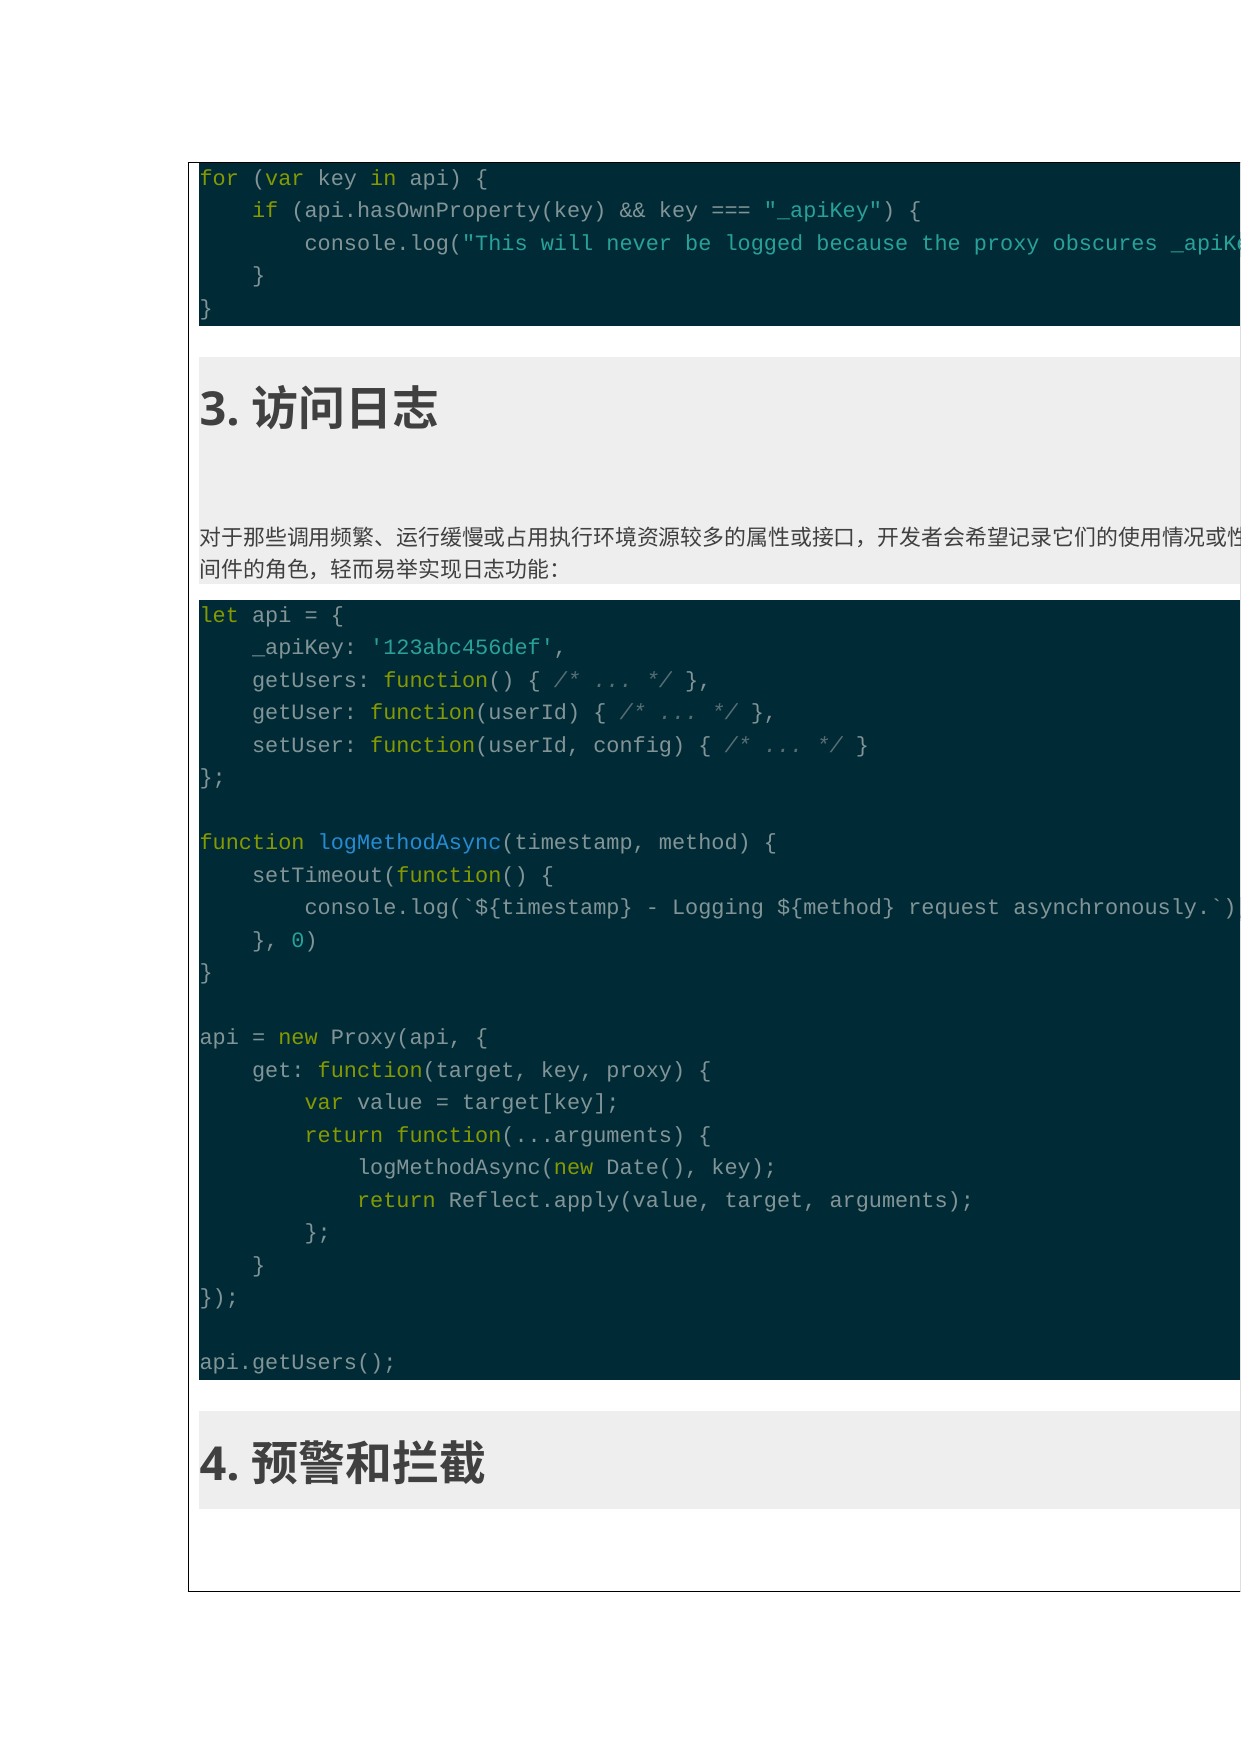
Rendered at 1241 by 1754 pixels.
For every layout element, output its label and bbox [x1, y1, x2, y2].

table_header [189, 163, 1240, 1591]
